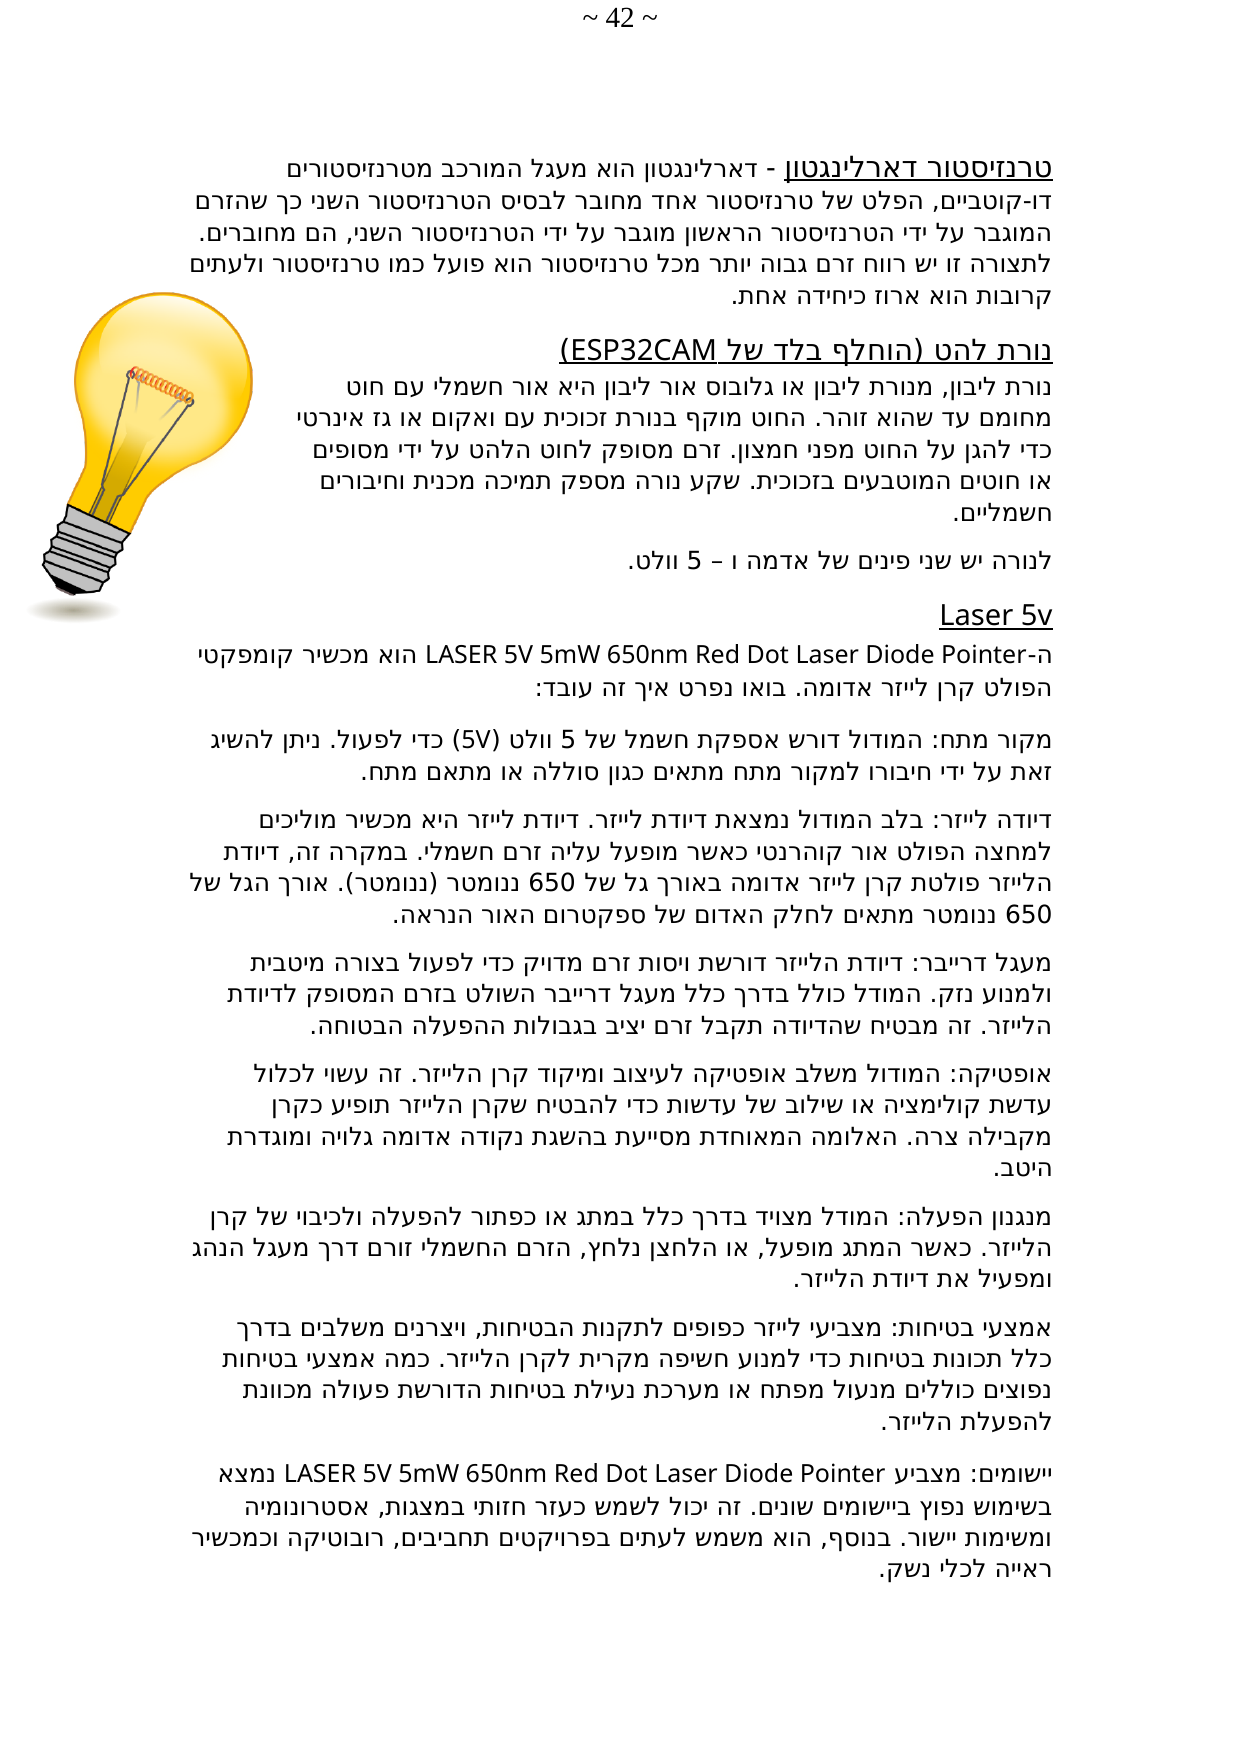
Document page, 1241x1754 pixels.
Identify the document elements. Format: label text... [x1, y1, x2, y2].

text דיודה לייזר: בלב המודול נמצאת דיודת לייזר. דיודת לייזר היא מכשיר מוליכים למחצה הפולט אור קוהרנטי כאשר מופעל עליה זרם חשמלי. במקרה זה, דיודת הלייזר פולטת קרן לייזר אדומה באורך גל של 650 ננומטר (ננומטר). אורך הגל של 650 ננומטר מתאים לחלק האדום של ספקטרום האור הנראה. [187, 806, 1053, 929]
text אמצעי בטיחות: מצביעי לייזר כפופים לתקנות הבטיחות, ויצרנים משלבים בדרך כלל תכונות בטיחות כדי למנוע חשיפה מקרית לקרן הלייזר. כמה אמצעי בטיחות נפוצים כוללים מנעול מפתח או מערכת נעילת בטיחות הדורשת פעולה מכוונת להפעלת הלייזר. [187, 1313, 1053, 1436]
text אופטיקה: המודול משלב אופטיקה לעיצוב ומיקוד קרן הלייזר. זה עשוי לכלול עדשת קולימציה או שילוב של עדשות כדי להבטיח שקרן הלייזר תופיע כקרן מקבילה צרה. האלומה המאוחדת מסייעת בהשגת נקודה אדומה גלויה ומוגדרת היטב. [187, 1059, 1053, 1183]
subtitle נורת להט (הוחלף בלד של ESP32CAM) [265, 329, 1053, 369]
picture [18, 284, 265, 632]
text מעגל דרייבר: דיודת הלייזר דורשת ויסות זרם מדויק כדי לפעול בצורה מיטבית ולמנוע נזק. המודל כולל בדרך כלל מעגל דרייבר השולט בזרם המסופק לדיודת הלייזר. זה מבטיח שהדיודה תקבל זרם יציב בגבולות ההפעלה הבטוחה. [187, 948, 1053, 1040]
text מנגנון הפעלה: המודל מצויד בדרך כלל במתג או כפתור להפעלה ולכיבוי של קרן הלייזר. כאשר המתג מופעל, או הלחצן נלחץ, הזרם החשמלי זורם דרך מעגל הנהג ומפעיל את דיודת הלייזר. [187, 1202, 1053, 1294]
text ה-LASER 5V 5mW 650nm Red Dot Laser Diode Pointer הוא מכשיר קומפקטי הפולט קרן לייזר אדומה. בואו נפרט איך זה עובד: [187, 637, 1053, 702]
subtitle Laser 5v [187, 594, 1053, 634]
text נורת ליבון, מנורת ליבון או גלובוס אור ליבון היא אור חשמלי עם חוט מחומם עד שהוא זוהר. החוט מוקף בנורת זכוכית עם ואקום או גז אינרטי כדי להגן על החוט מפני חמצון. זרם מסופק לחוט הלהט על ידי מסופים או חוטים המוטבעים בזכוכית. שקע נורה מספק תמיכה מכנית וחיבורים חשמליים. [265, 372, 1053, 527]
text טרנזיסטור דארלינגטון - דארלינגטון הוא מעגל המורכב מטרנזיסטורים דו-קוטביים, הפלט של טרנזיסטור אחד מחובר לבסיס הטרנזיסטור השני כך שהזרם המוגבר על ידי הטרנזיסטור הראשון מוגבר על ידי הטרנזיסטור השני, הם מחוברים. לתצורה זו יש רווח זרם גבוה יותר מכל טרנזיסטור הוא פועל כמו טרנזיסטור ולעתים קרובות הוא ארוז כיחידה אחת. [187, 150, 1053, 310]
text יישומים: מצביע LASER 5V 5mW 650nm Red Dot Laser Diode Pointer נמצא בשימוש נפוץ ביישומים שונים. זה יכול לשמש כעזר חזותי במצגות, אסטרונומיה ומשימות יישור. בנוסף, הוא משמש לעתים בפרויקטים תחביבים, רובוטיקה וכמכשיר ראייה לכלי נשק. [187, 1455, 1053, 1584]
text מקור מתח: המודול דורש אספקת חשמל של 5 וולט (5V) כדי לפעול. ניתן להשיג זאת על ידי חיבורו למקור מתח מתאים כגון סוללה או מתאם מתח. [187, 721, 1053, 787]
text לנורה יש שני פינים של אדמה ו – 5 וולט. [265, 546, 1053, 575]
